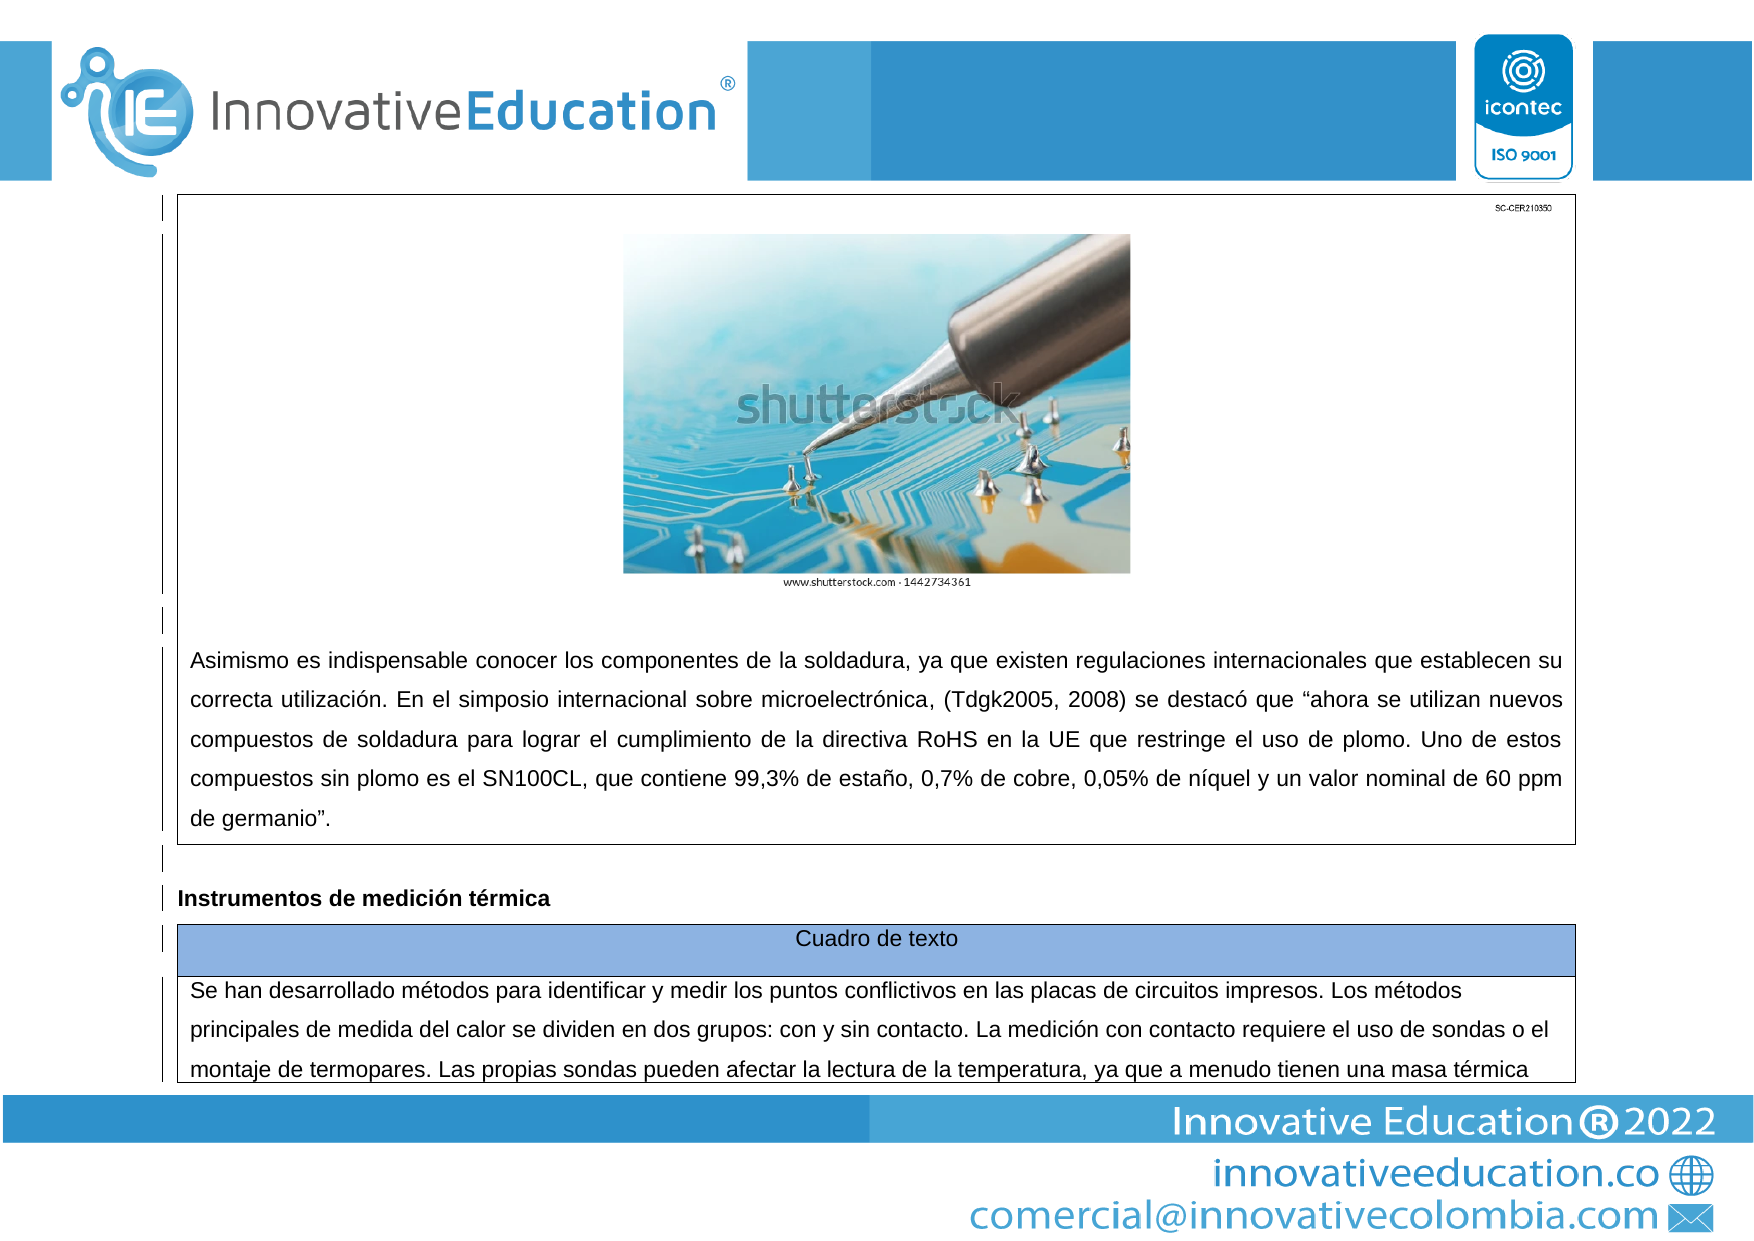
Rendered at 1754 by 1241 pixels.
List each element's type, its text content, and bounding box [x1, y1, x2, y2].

picture [1471, 32, 1576, 194]
picture [1593, 28, 1752, 194]
picture [2, 1093, 1754, 1239]
picture [0, 28, 1456, 194]
picture [623, 234, 1131, 590]
table_header Cuadro de texto [178, 925, 1575, 976]
text Instrumentos de medición térmica [177, 885, 1577, 911]
